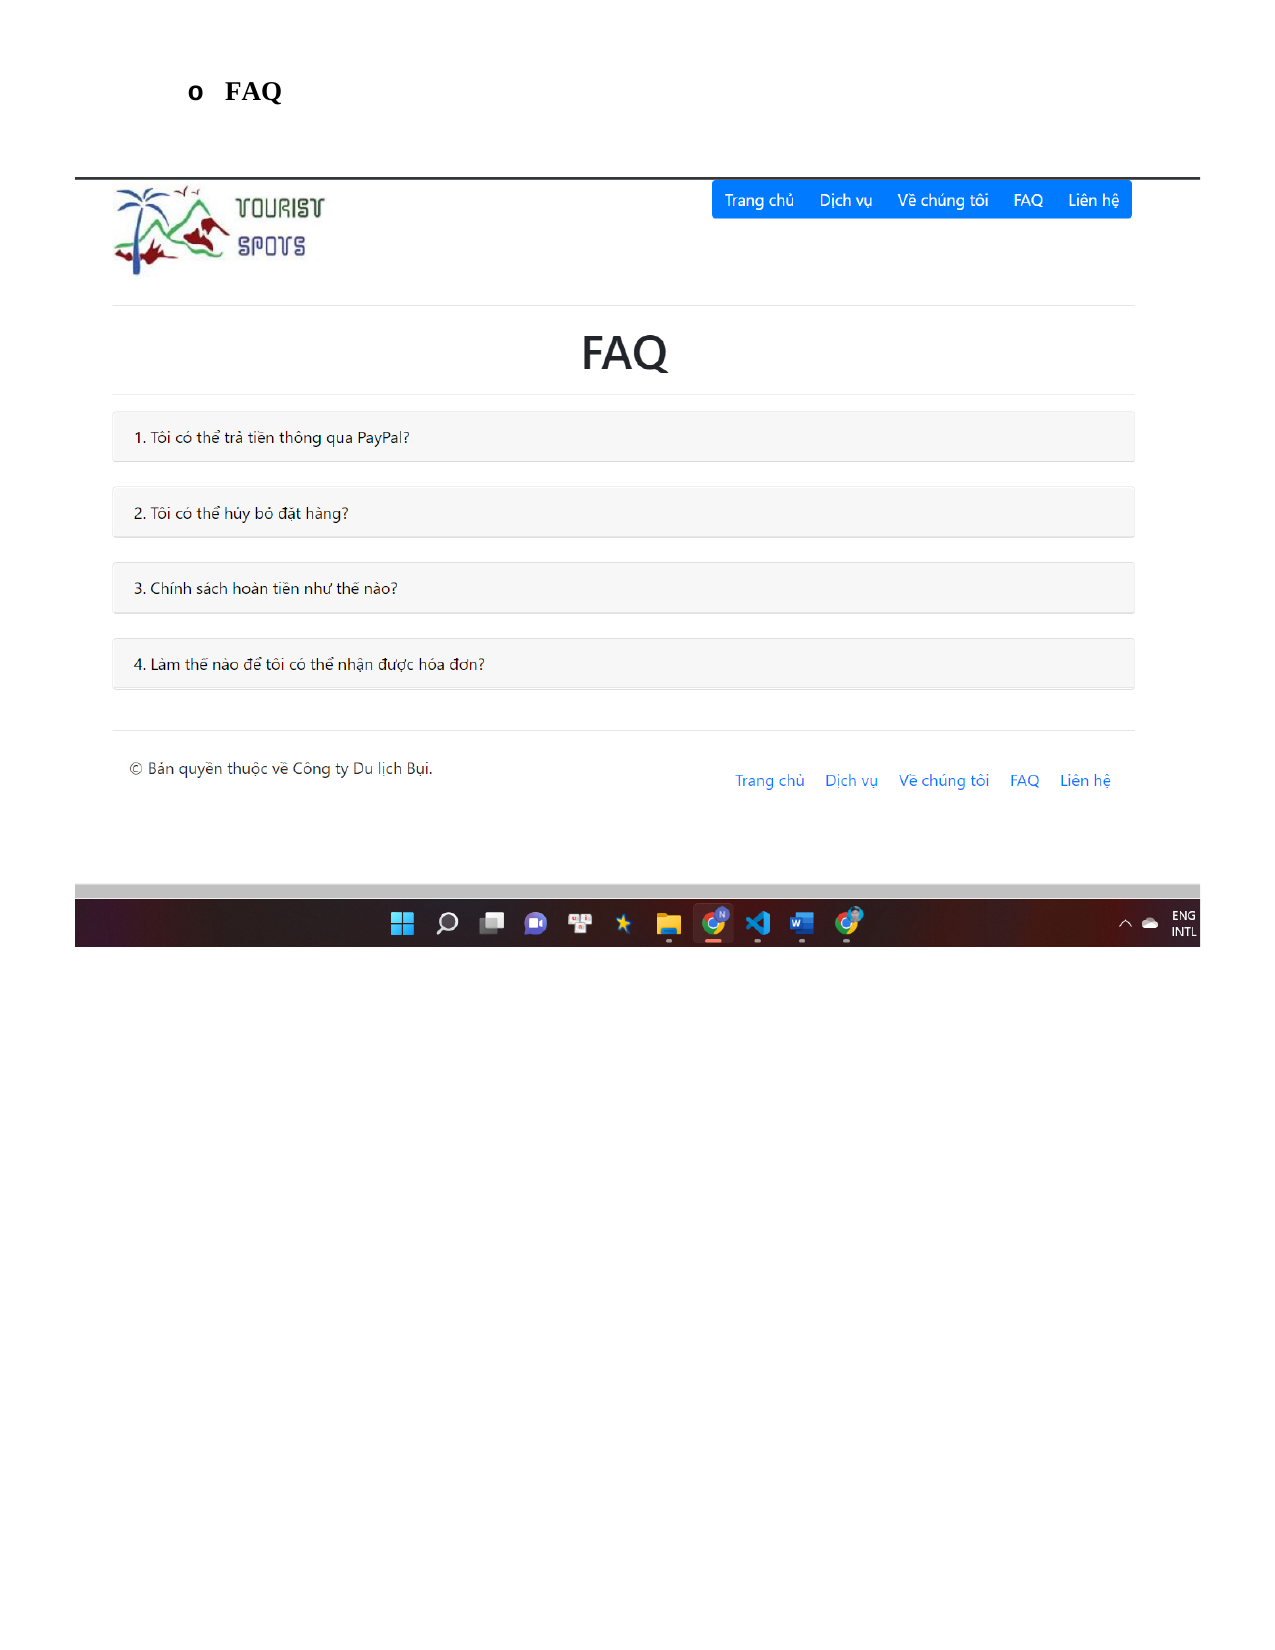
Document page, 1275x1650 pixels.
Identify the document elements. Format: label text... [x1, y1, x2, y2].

picture [75, 177, 1200, 947]
list FAQ [187, 75, 1200, 108]
